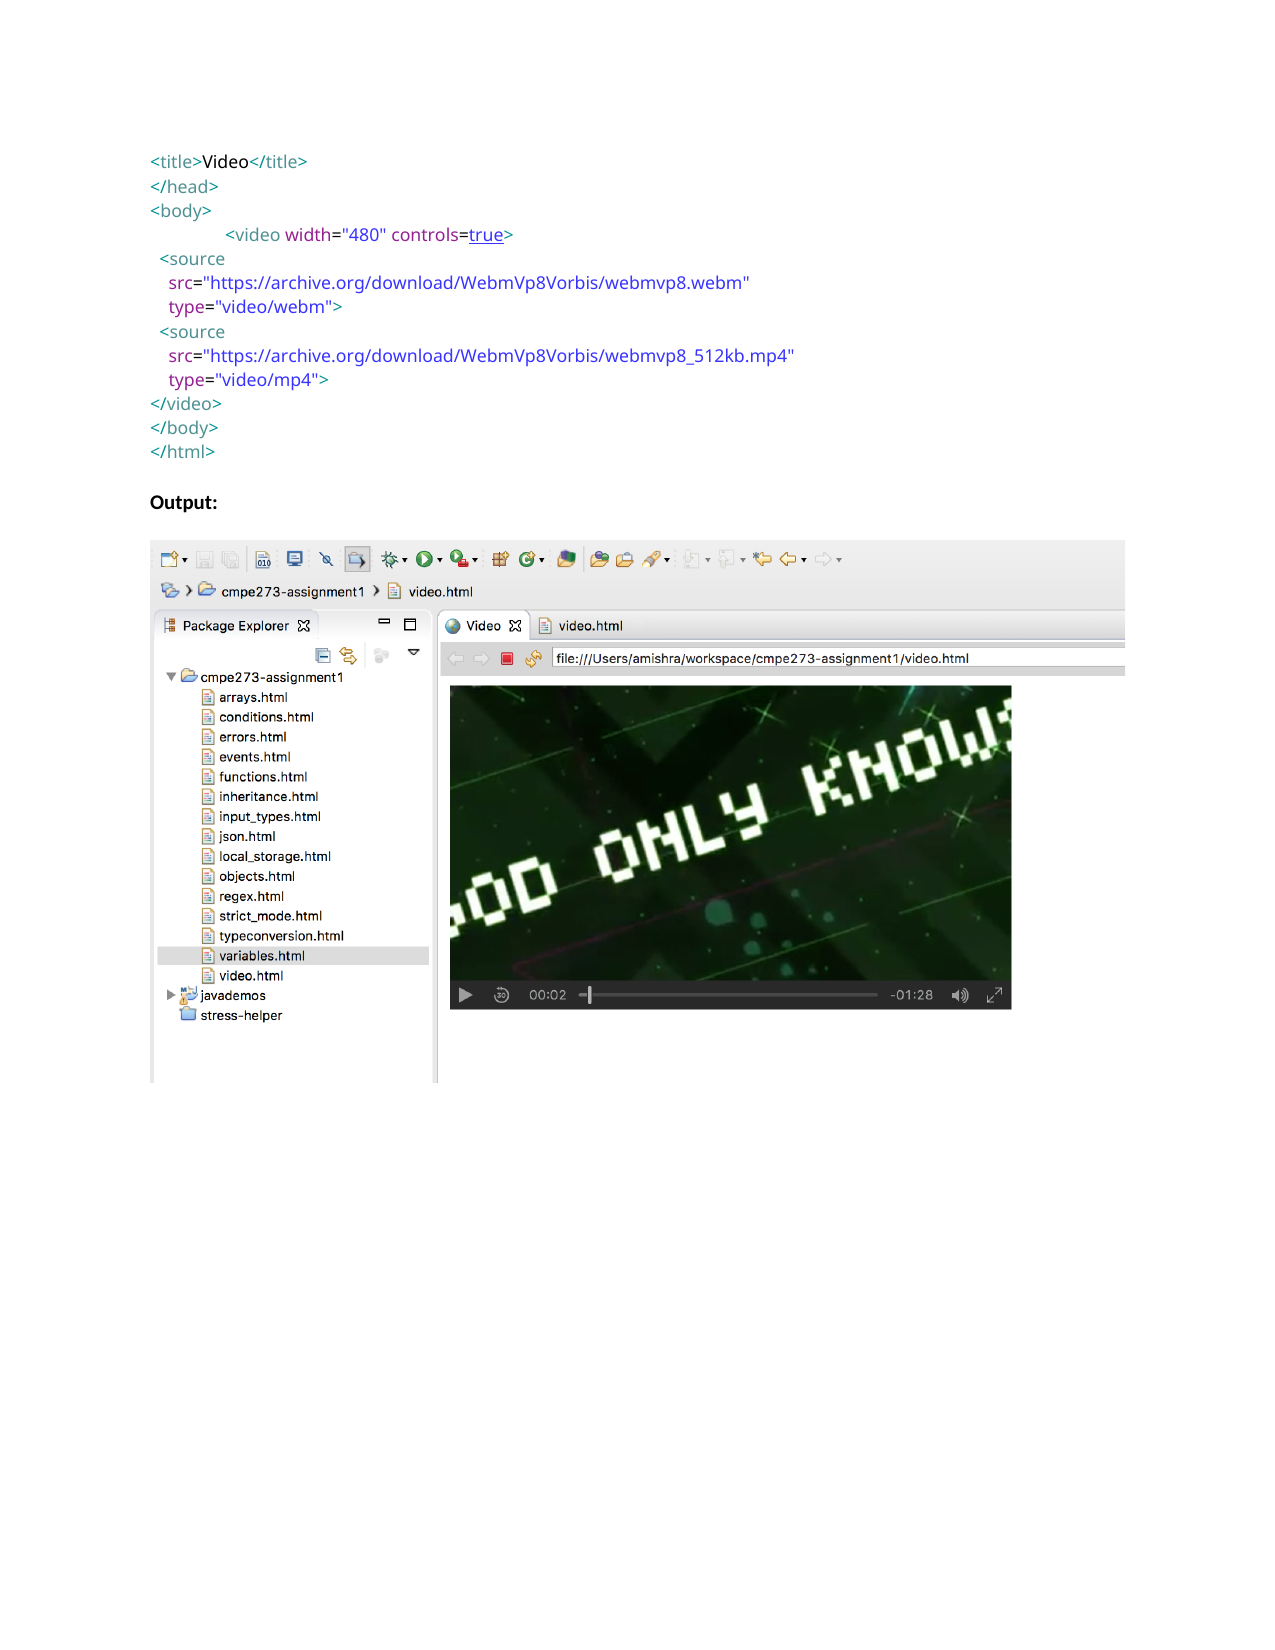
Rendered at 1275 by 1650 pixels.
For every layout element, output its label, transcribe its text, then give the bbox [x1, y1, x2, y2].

text src="https://archive.org/download/WebmVp8Vorbis/webmvp8.webm" [150, 271, 1125, 295]
text <title>Video</title> [150, 150, 1125, 174]
text type="video/mp4"> [150, 367, 1125, 392]
text </html> [150, 440, 1125, 464]
text </head> [150, 174, 1125, 198]
text <source [150, 319, 1125, 343]
picture [150, 540, 1125, 1083]
text </body> [150, 416, 1125, 440]
text Output: [150, 489, 1125, 515]
text <body> [150, 198, 1125, 222]
text <video width="480" controls=true> [150, 222, 1125, 247]
text src="https://archive.org/download/WebmVp8Vorbis/webmvp8_512kb.mp4" [150, 343, 1125, 367]
text type="video/webm"> [150, 295, 1125, 319]
text <source [150, 247, 1125, 271]
text </video> [150, 392, 1125, 416]
